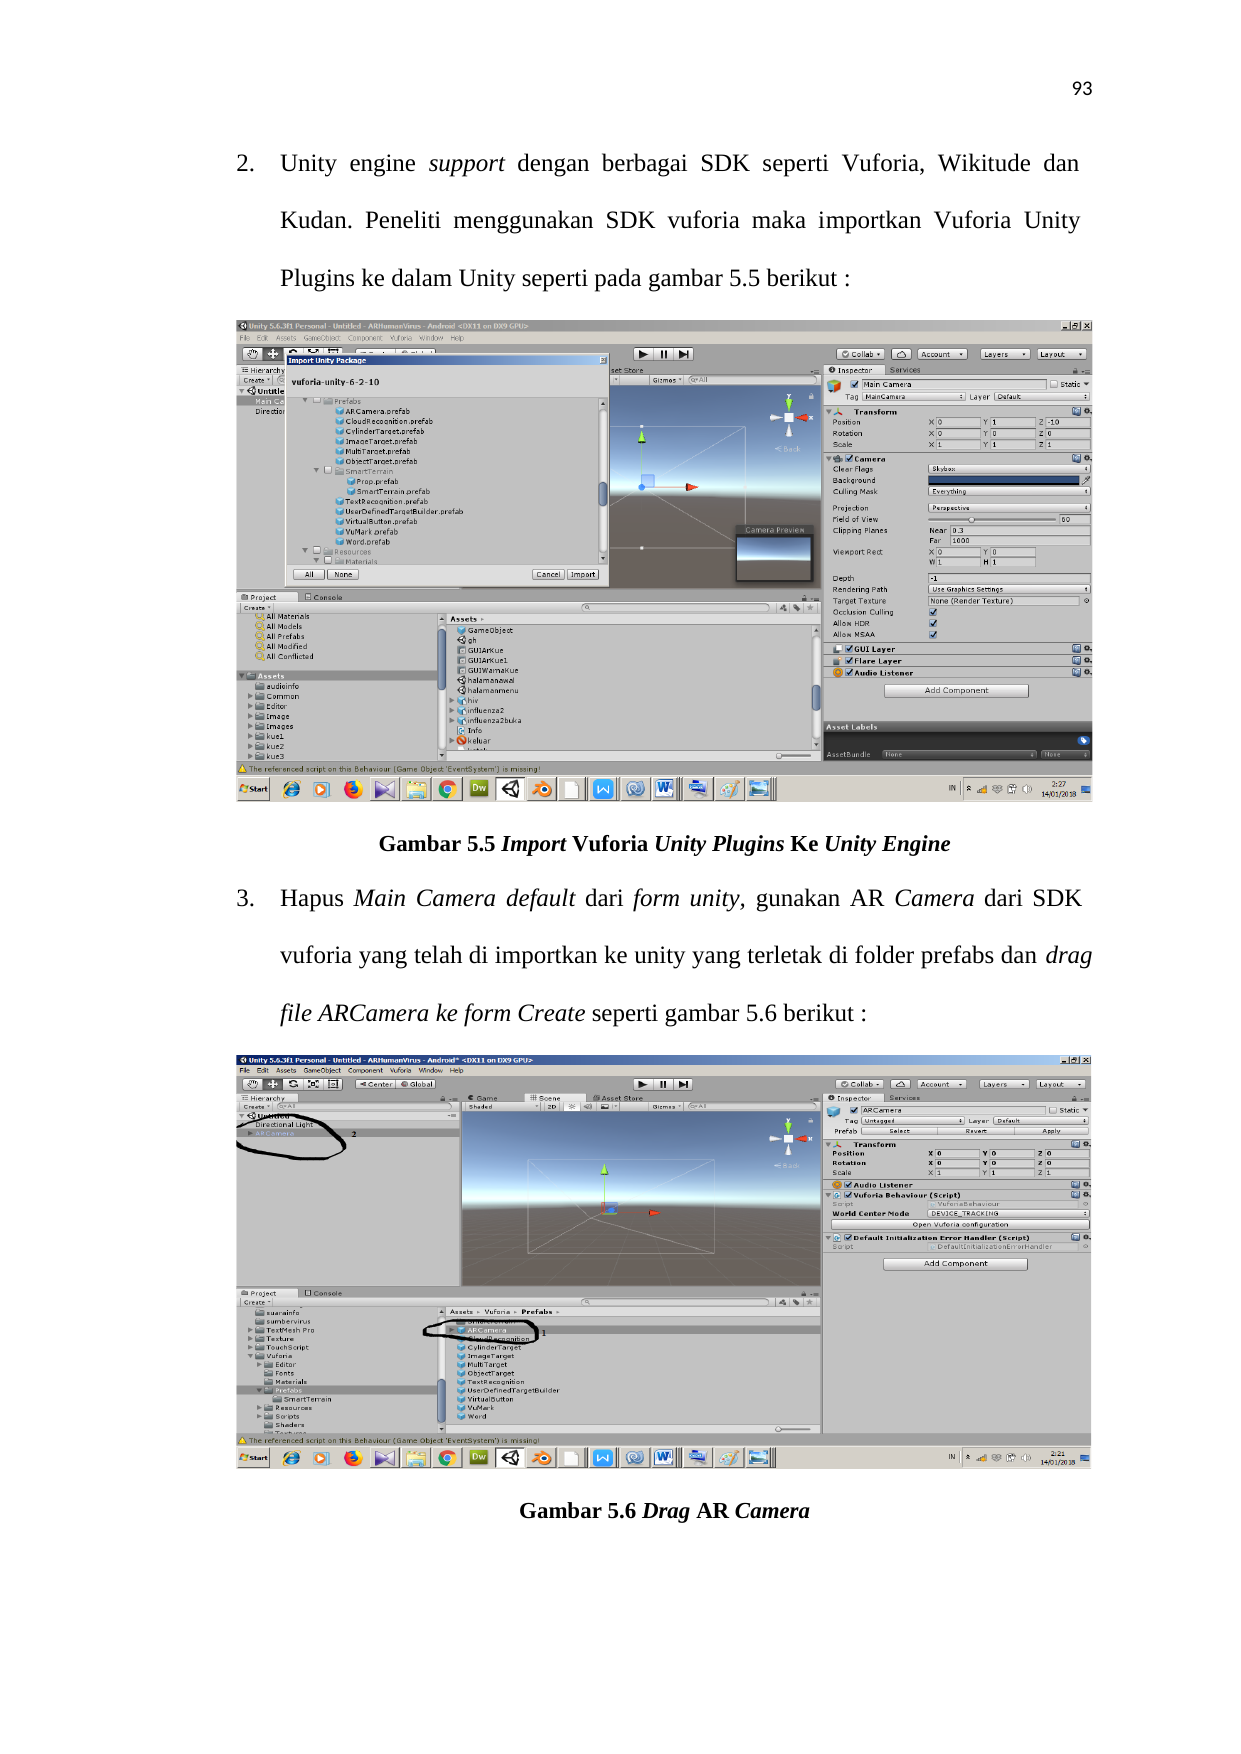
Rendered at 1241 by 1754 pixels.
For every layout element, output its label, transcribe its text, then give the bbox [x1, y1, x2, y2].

text 2. Unity engine support dengan berbagai SDK seperti Vuforia, Wikitude dan Kudan. Peneliti menggunakan SDK vuforia maka importkan Vuforia Unity Plugins ke dalam Unity seperti pada gambar 5.5 berikut : [236, 148, 1092, 291]
picture [236, 320, 1093, 802]
text 3. Hapus Main Camera default dari form unity, gunakan AR Camera dari SDK vuforia yang telah di importkan ke unity yang terletak di folder prefabs dan drag file ARCamera ke form Create seperti gambar 5.6 berikut : [236, 883, 1092, 1027]
picture [236, 1055, 1092, 1469]
text Gambar 5.5 Import Vuforia Unity Plugins Ke Unity Engine [236, 830, 1092, 856]
text Gambar 5.6 Drag AR Camera [236, 1497, 1092, 1523]
